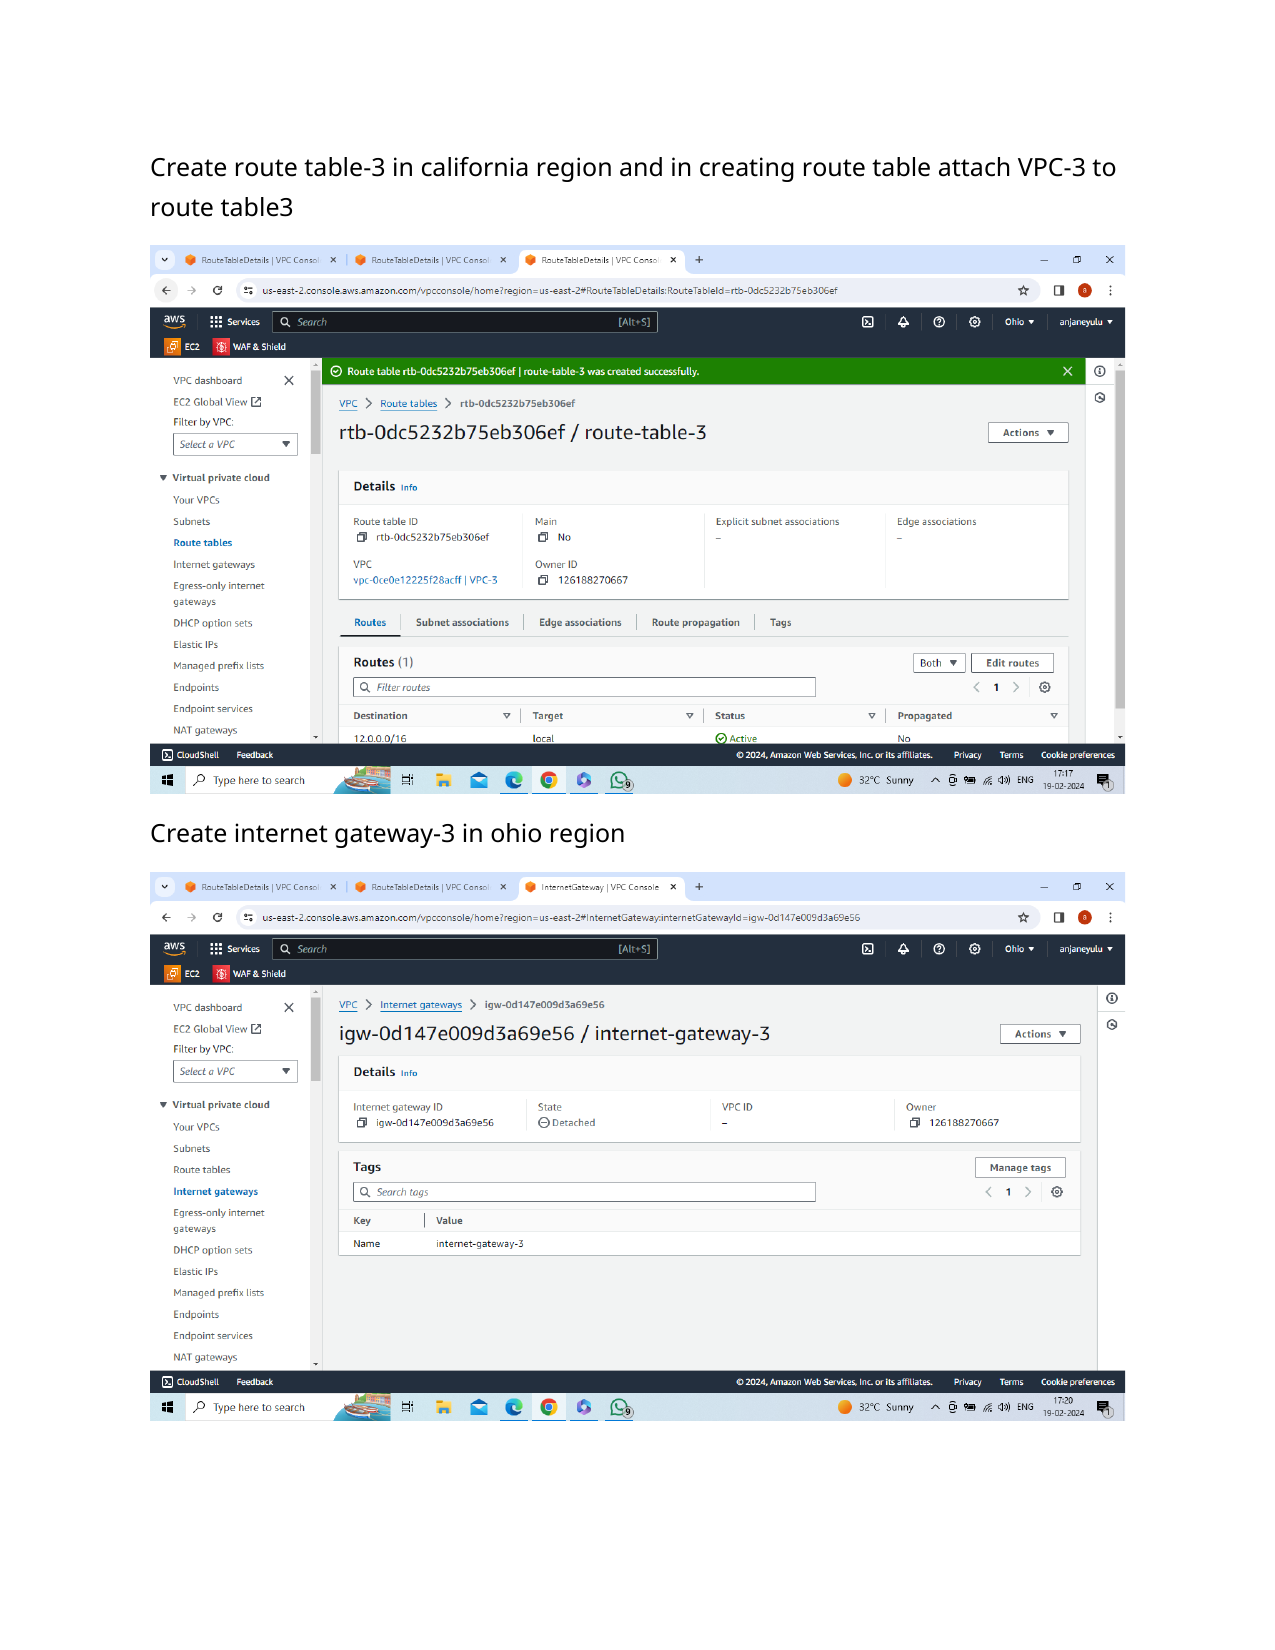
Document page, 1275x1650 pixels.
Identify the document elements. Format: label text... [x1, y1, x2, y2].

picture [150, 245, 1125, 794]
text Create internet gateway-3 in ohio region [150, 816, 1125, 850]
text Create route table-3 in california region and in creating route table attach VPC-3 to route table3 [150, 150, 1125, 223]
picture [150, 872, 1125, 1421]
